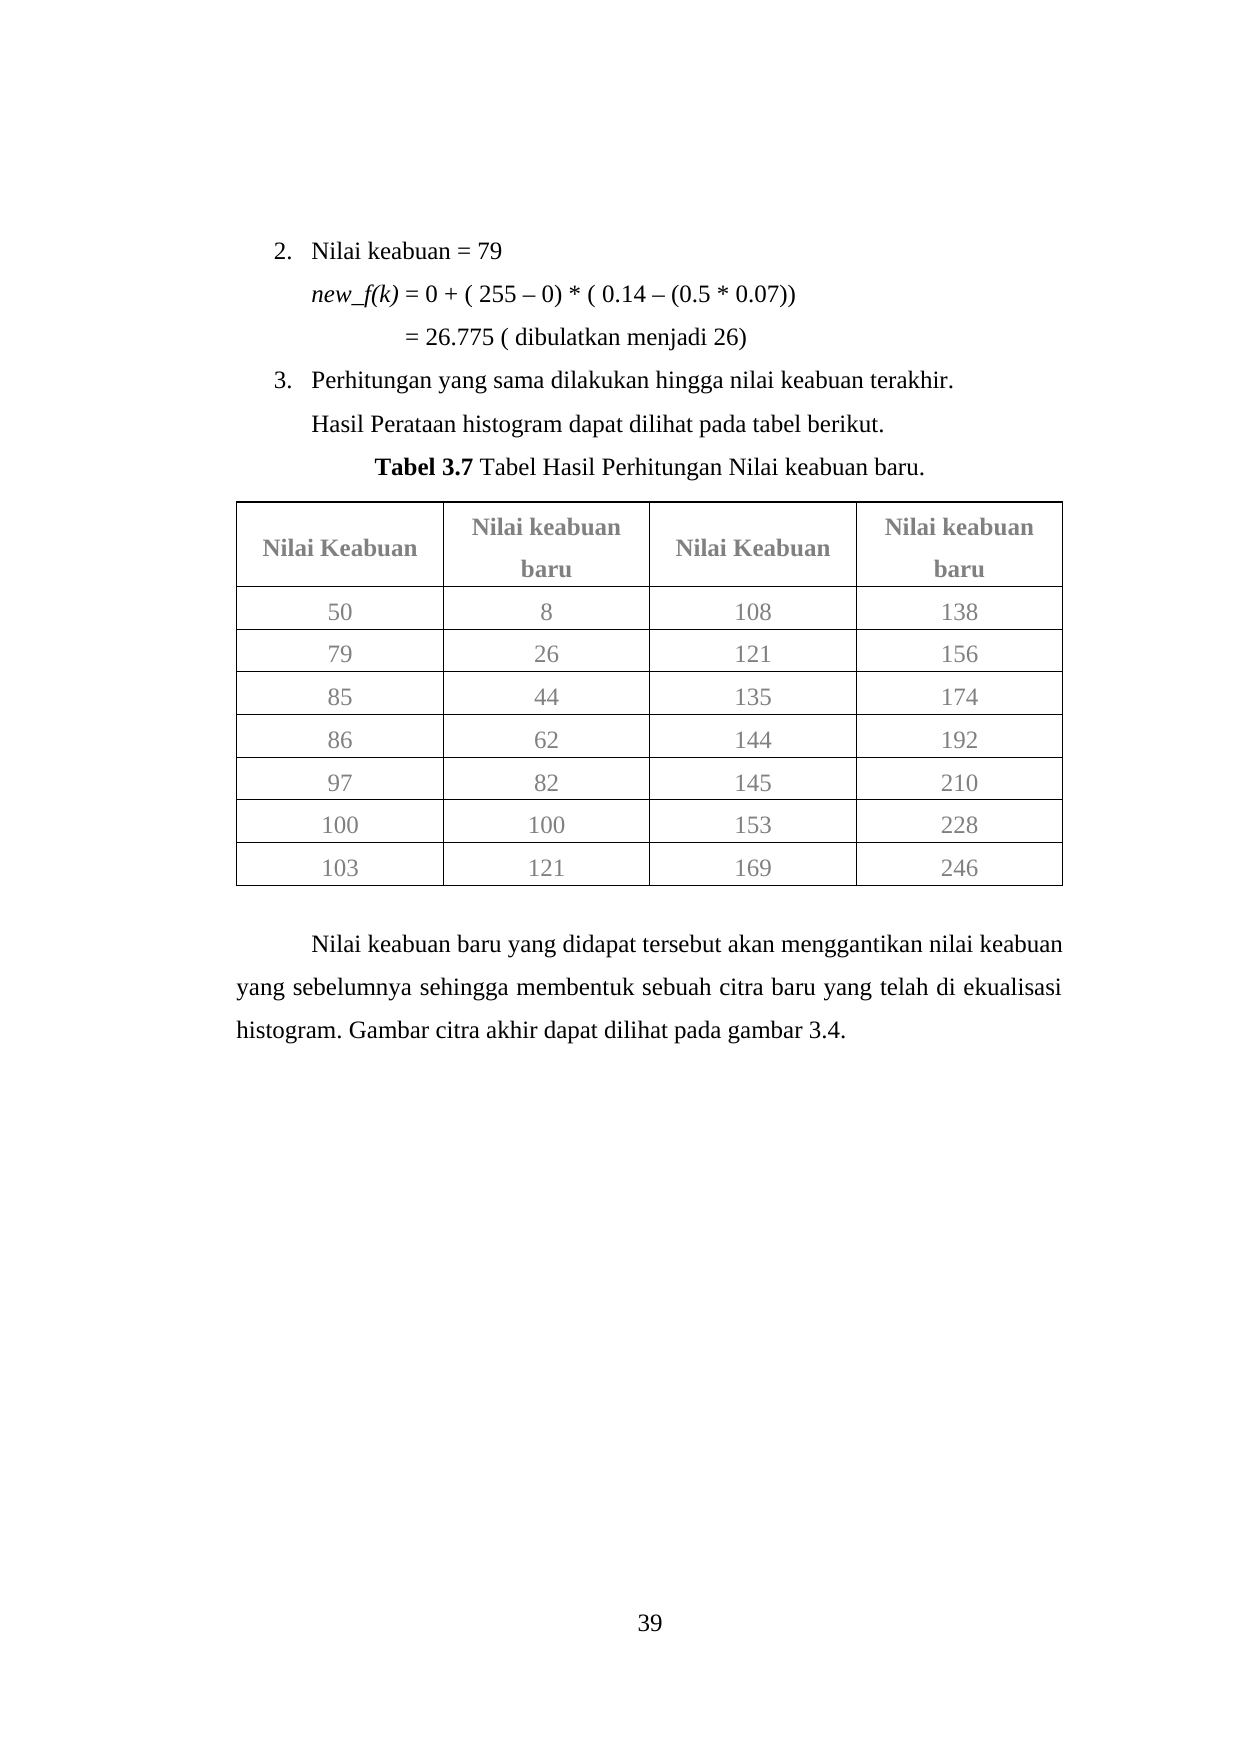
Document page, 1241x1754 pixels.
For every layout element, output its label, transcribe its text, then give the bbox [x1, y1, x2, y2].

text new_f(k) = 0 + ( 255 – 0) * ( 0.14 – (0.5 * 0.07)) [311, 279, 1063, 308]
table_cell 100 [444, 800, 649, 842]
table_cell 156 [857, 630, 1062, 671]
table_header Nilai Keabuan [650, 503, 856, 586]
table_cell 138 [857, 587, 1062, 628]
table_cell 97 [237, 758, 443, 799]
table_cell 108 [650, 587, 856, 628]
table_cell 145 [650, 758, 856, 799]
table_cell 100 [237, 800, 443, 842]
table_cell 26 [444, 630, 649, 671]
table_cell 103 [237, 843, 443, 885]
text Hasil Perataan histogram dapat dilihat pada tabel berikut. [311, 409, 1063, 437]
table_cell 174 [857, 672, 1062, 714]
text Nilai keabuan baru yang didapat tersebut akan menggantikan nilai keabuan yang sebelumnya sehingga membentuk sebuah citra baru yang telah di ekualisasi histogram. Gambar citra akhir dapat dilihat pada gambar 3.4. [236, 929, 1063, 1044]
table_cell 121 [444, 843, 649, 885]
list Perhitungan yang sama dilakukan hingga nilai keabuan terakhir. [274, 366, 1063, 394]
table_cell 246 [857, 843, 1062, 885]
table_cell 228 [857, 800, 1062, 842]
table_cell 144 [650, 715, 856, 757]
table_cell 62 [444, 715, 649, 757]
table_cell 44 [444, 672, 649, 714]
table_cell 210 [857, 758, 1062, 799]
table_cell 192 [857, 715, 1062, 757]
table_cell 121 [650, 630, 856, 671]
table_cell 79 [237, 630, 443, 671]
list Nilai keabuan = 79 [274, 236, 1063, 265]
text Tabel 3.7 Tabel Hasil Perhitungan Nilai keabuan baru. [236, 452, 1063, 481]
table_header Nilai Keabuan [237, 503, 443, 586]
table_cell 50 [237, 587, 443, 628]
table_cell 8 [444, 587, 649, 628]
table_cell 82 [444, 758, 649, 799]
table_cell 85 [237, 672, 443, 714]
table_cell 86 [237, 715, 443, 757]
table_header Nilai keabuan baru [444, 503, 649, 586]
text = 26.775 ( dibulatkan menjadi 26) [311, 322, 1063, 351]
table_cell 153 [650, 800, 856, 842]
table_cell 169 [650, 843, 856, 885]
table_cell 135 [650, 672, 856, 714]
table_header Nilai keabuan baru [857, 503, 1062, 586]
